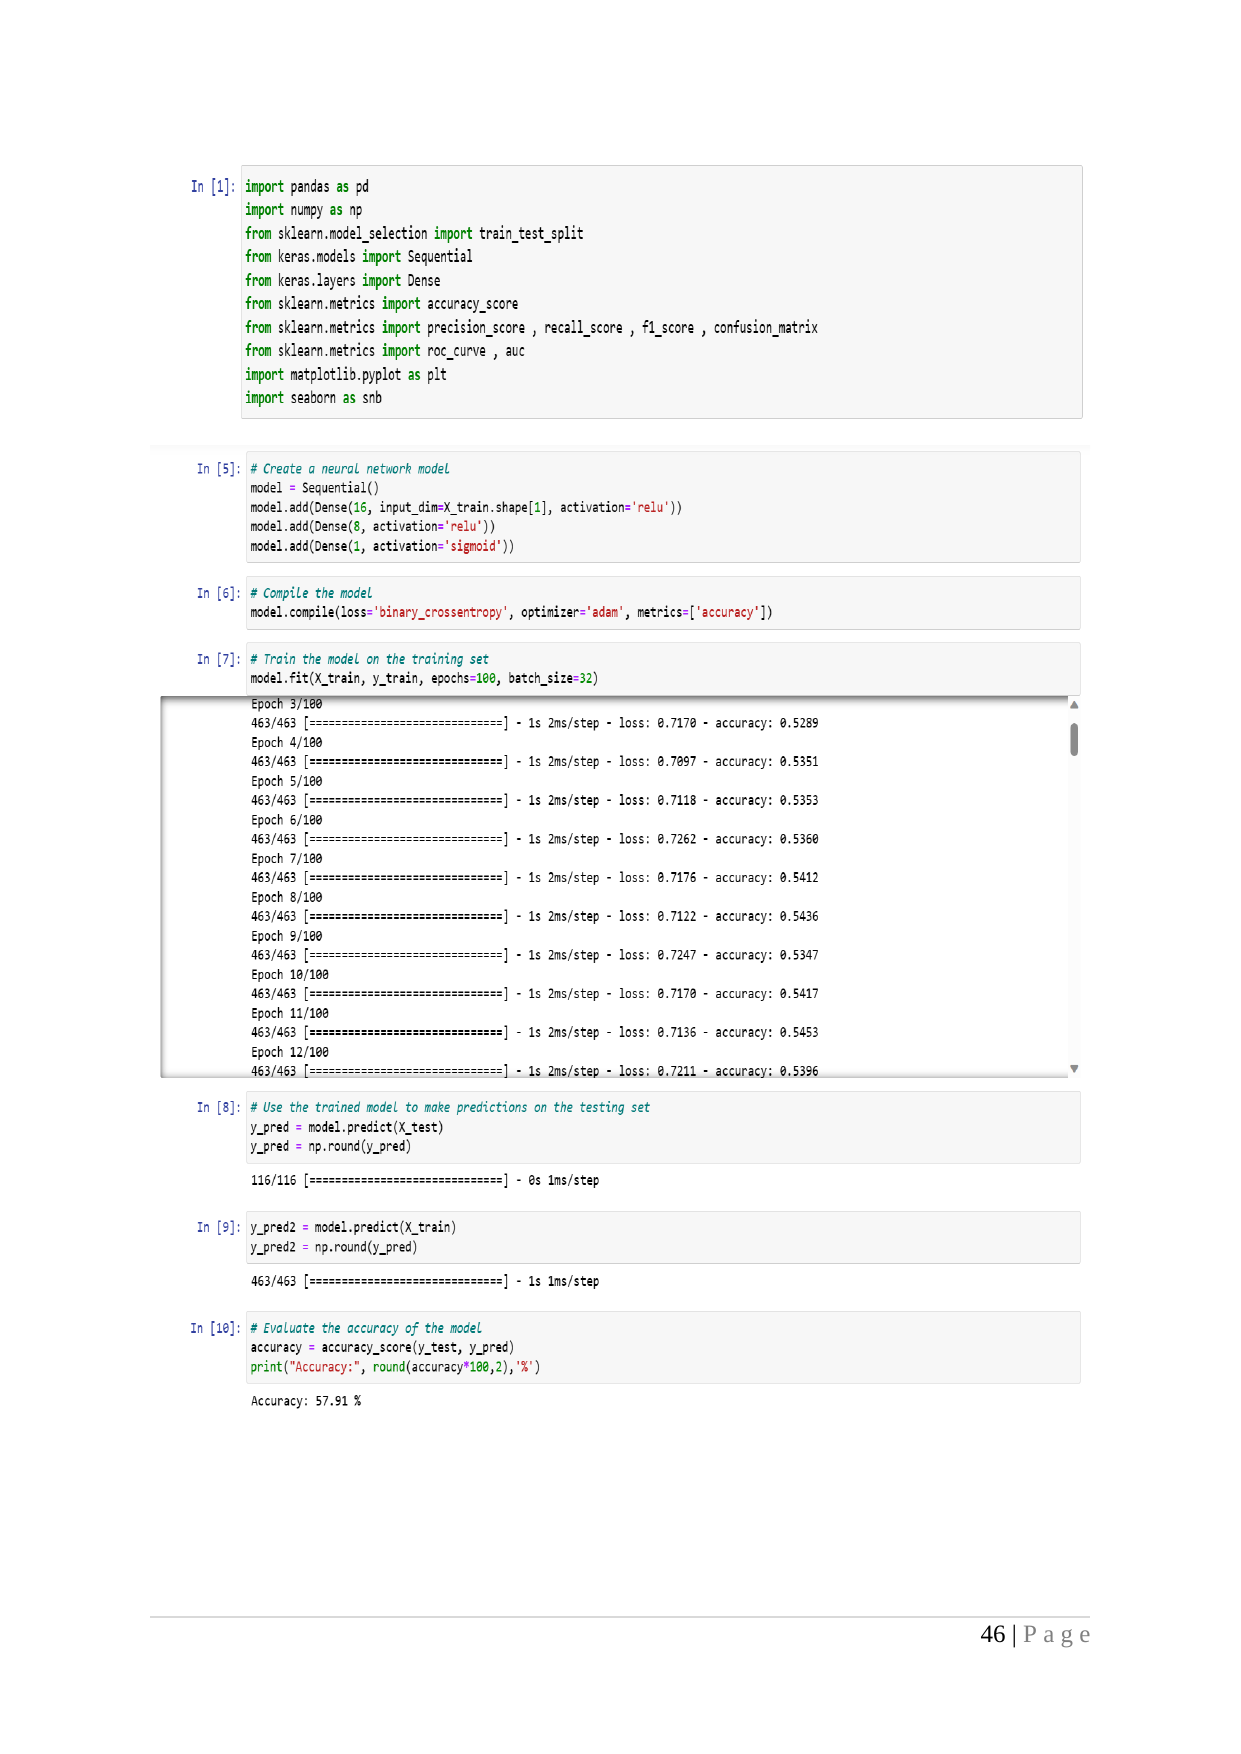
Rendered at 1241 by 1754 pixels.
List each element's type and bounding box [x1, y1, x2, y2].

picture [150, 445, 1091, 1412]
picture [150, 150, 1091, 427]
